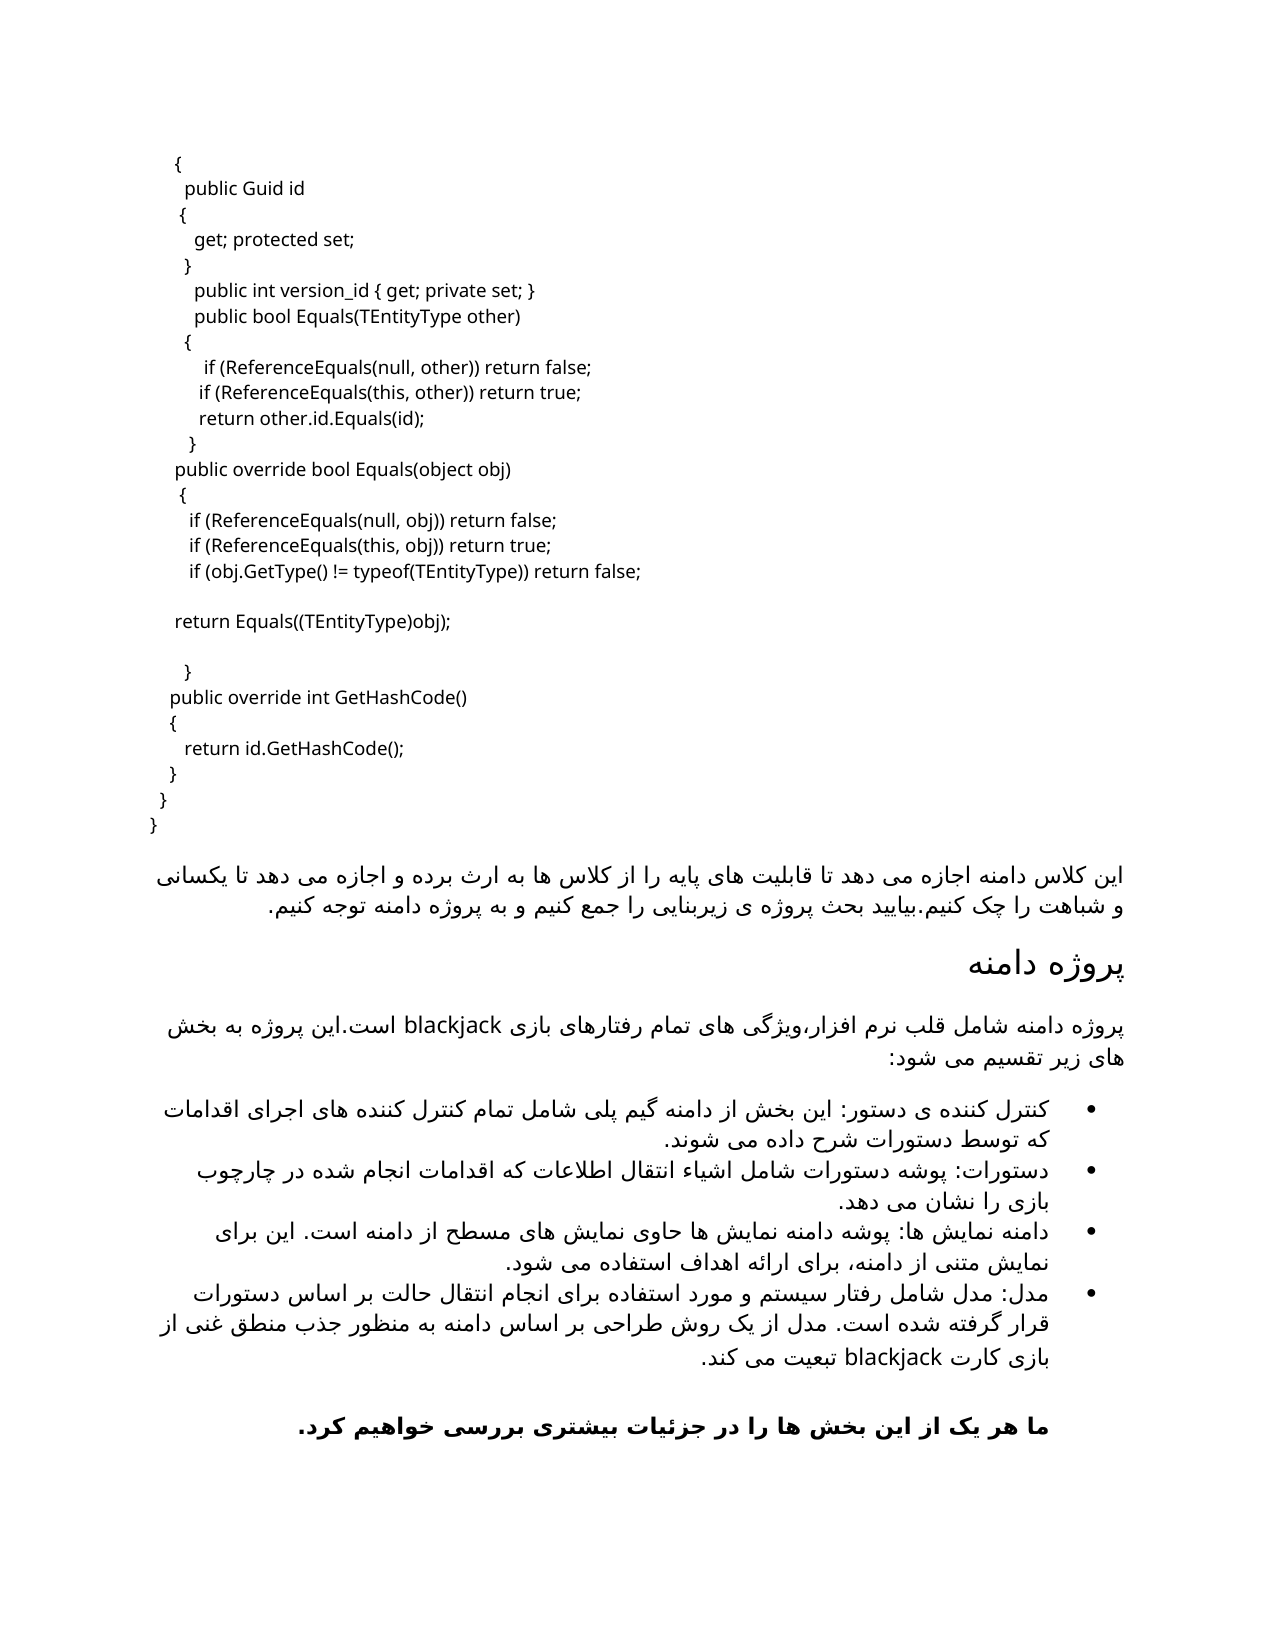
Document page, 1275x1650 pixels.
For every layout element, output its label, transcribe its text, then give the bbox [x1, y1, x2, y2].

text public override int GetHashCode() [150, 684, 1125, 709]
text این کلاس دامنه اجازه می دهد تا قابلیت های پایه را از کلاس ها به ارث برده و اجازه می دهد تا یکسانی و شباهت را چک کنیم.بیایید بحث پروژه ی زیربنایی را جمع کنیم و به پروژه دامنه توجه کنیم. [150, 862, 1125, 919]
text پروژه دامنه [150, 944, 1125, 983]
text public int version_id { get; private set; } [150, 278, 1125, 303]
text if (obj.GetType() != typeof(TEntityType)) return false; [150, 558, 1125, 584]
text if (ReferenceEquals(this, other)) return true; [150, 380, 1125, 405]
text return Equals((TEntityType)obj); [150, 608, 1125, 634]
text { [150, 482, 1125, 507]
text public override bool Equals(object obj) [150, 456, 1125, 482]
list دستورات: پوشه دستورات شامل اشیاء انتقال اطلاعات که اقدامات انجام شده در چارچوب بازی را نشان می دهد. [150, 1157, 1087, 1214]
list مدل: مدل شامل رفتار سیستم و مورد استفاده برای انجام انتقال حالت بر اساس دستورات قرار گرفته شده است. مدل از یک روش طراحی بر اساس دامنه به منظور جذب منطق غنی از بازی کارت blackjack تبعیت می کند. [150, 1280, 1087, 1372]
text if (ReferenceEquals(this, obj)) return true; [150, 533, 1125, 558]
list کنترل کننده ی دستور: این بخش از دامنه گیم پلی شامل تمام کنترل کننده های اجرای اقدامات که توسط دستورات شرح داده می شوند. [150, 1096, 1087, 1153]
text } [150, 431, 1125, 456]
list ما هر یک از این بخش ها را در جزئیات بیشتری بررسی خواهیم کرد. [150, 1413, 1050, 1440]
list دامنه نمایش ها: پوشه دامنه نمایش ها حاوی نمایش های مسطح از دامنه است. این برای نمایش متنی از دامنه، برای ارائه اهداف استفاده می شود. [150, 1218, 1087, 1276]
text پروژه دامنه شامل قلب نرم افزار،ویژگی های تمام رفتارهای بازی blackjack است.این پروژه به بخش های زیر تقسیم می شود: [150, 1009, 1125, 1071]
text get; protected set; [150, 227, 1125, 252]
text public bool Equals(TEntityType other) [150, 303, 1125, 329]
text { [150, 150, 1125, 176]
text } [150, 761, 1125, 786]
text { [150, 709, 1125, 735]
text return other.id.Equals(id); [150, 405, 1125, 431]
text if (ReferenceEquals(null, obj)) return false; [150, 507, 1125, 533]
text if (ReferenceEquals(null, other)) return false; [150, 354, 1125, 380]
text } [150, 658, 1125, 684]
text } [150, 786, 1125, 812]
text return id.GetHashCode(); [150, 735, 1125, 761]
text } [150, 252, 1125, 278]
text { [150, 201, 1125, 227]
text { [150, 329, 1125, 354]
text } [150, 812, 1125, 837]
text public Guid id [150, 176, 1125, 201]
